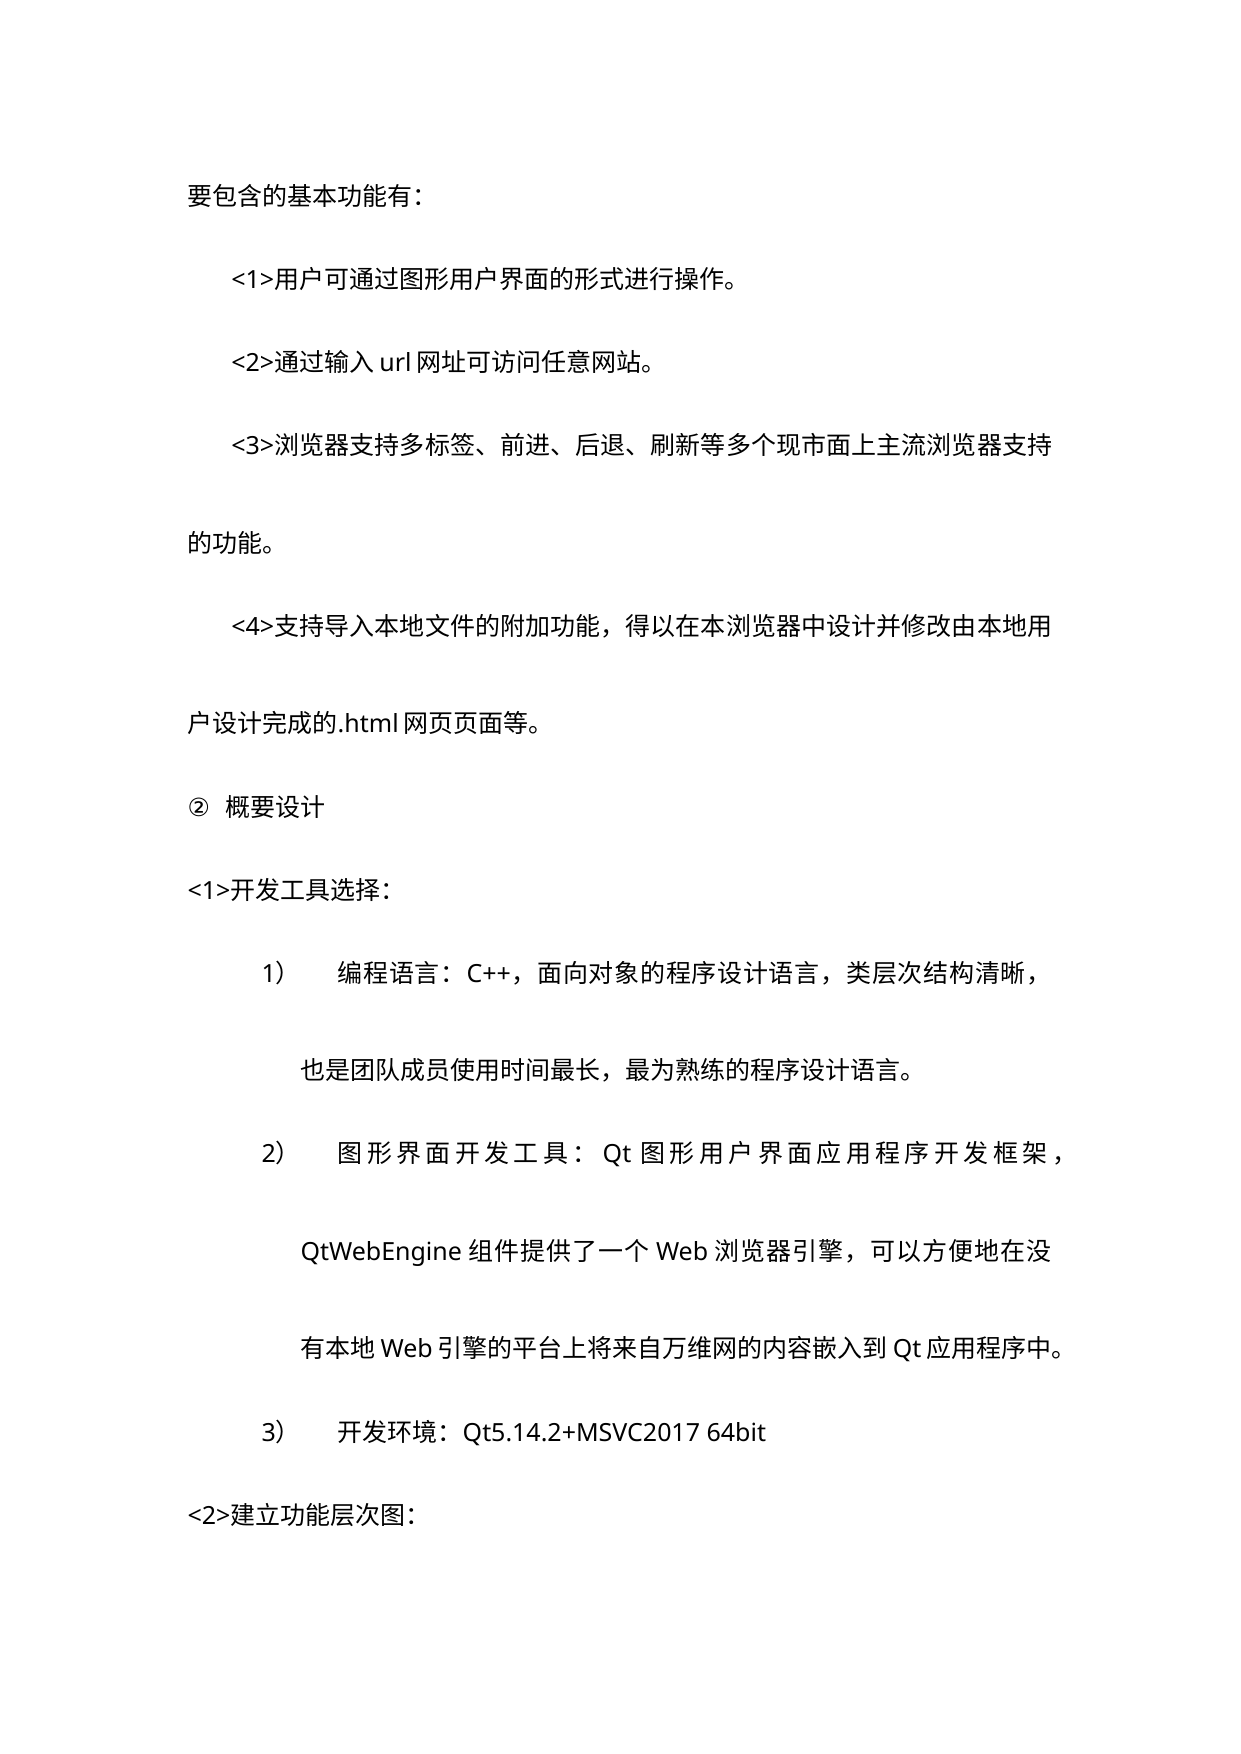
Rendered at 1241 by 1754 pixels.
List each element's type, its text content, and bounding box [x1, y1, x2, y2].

text <1>用户可通过图形用户界面的形式进行操作。 [187, 245, 1053, 310]
text <2>建立功能层次图： [187, 1481, 1053, 1546]
list 图形界面开发工具：Qt图形用户界面应用程序开发框架，QtWebEngine组件提供了一个Web浏览器引擎，可以方便地在没有本地Web引擎的平台上将来自万维网的内容嵌入到Qt应用程序中。 [261, 1119, 1053, 1379]
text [187, 162, 1053, 227]
list 开发环境：Qt5.14.2+MSVC2017 64bit [261, 1398, 1053, 1463]
text <3>浏览器支持多标签、前进、后退、刷新等多个现市面上主流浏览器支持的功能。 [187, 411, 1053, 574]
list 概要设计 [187, 773, 1053, 838]
text <1>开发工具选择： [187, 856, 1053, 921]
list 编程语言：C++，面向对象的程序设计语言，类层次结构清晰，也是团队成员使用时间最长，最为熟练的程序设计语言。 [261, 939, 1053, 1101]
text <2>通过输入url网址可访问任意网站。 [187, 328, 1053, 393]
text <4>支持导入本地文件的附加功能，得以在本浏览器中设计并修改由本地用户设计完成的.html网页页面等。 [187, 592, 1053, 754]
